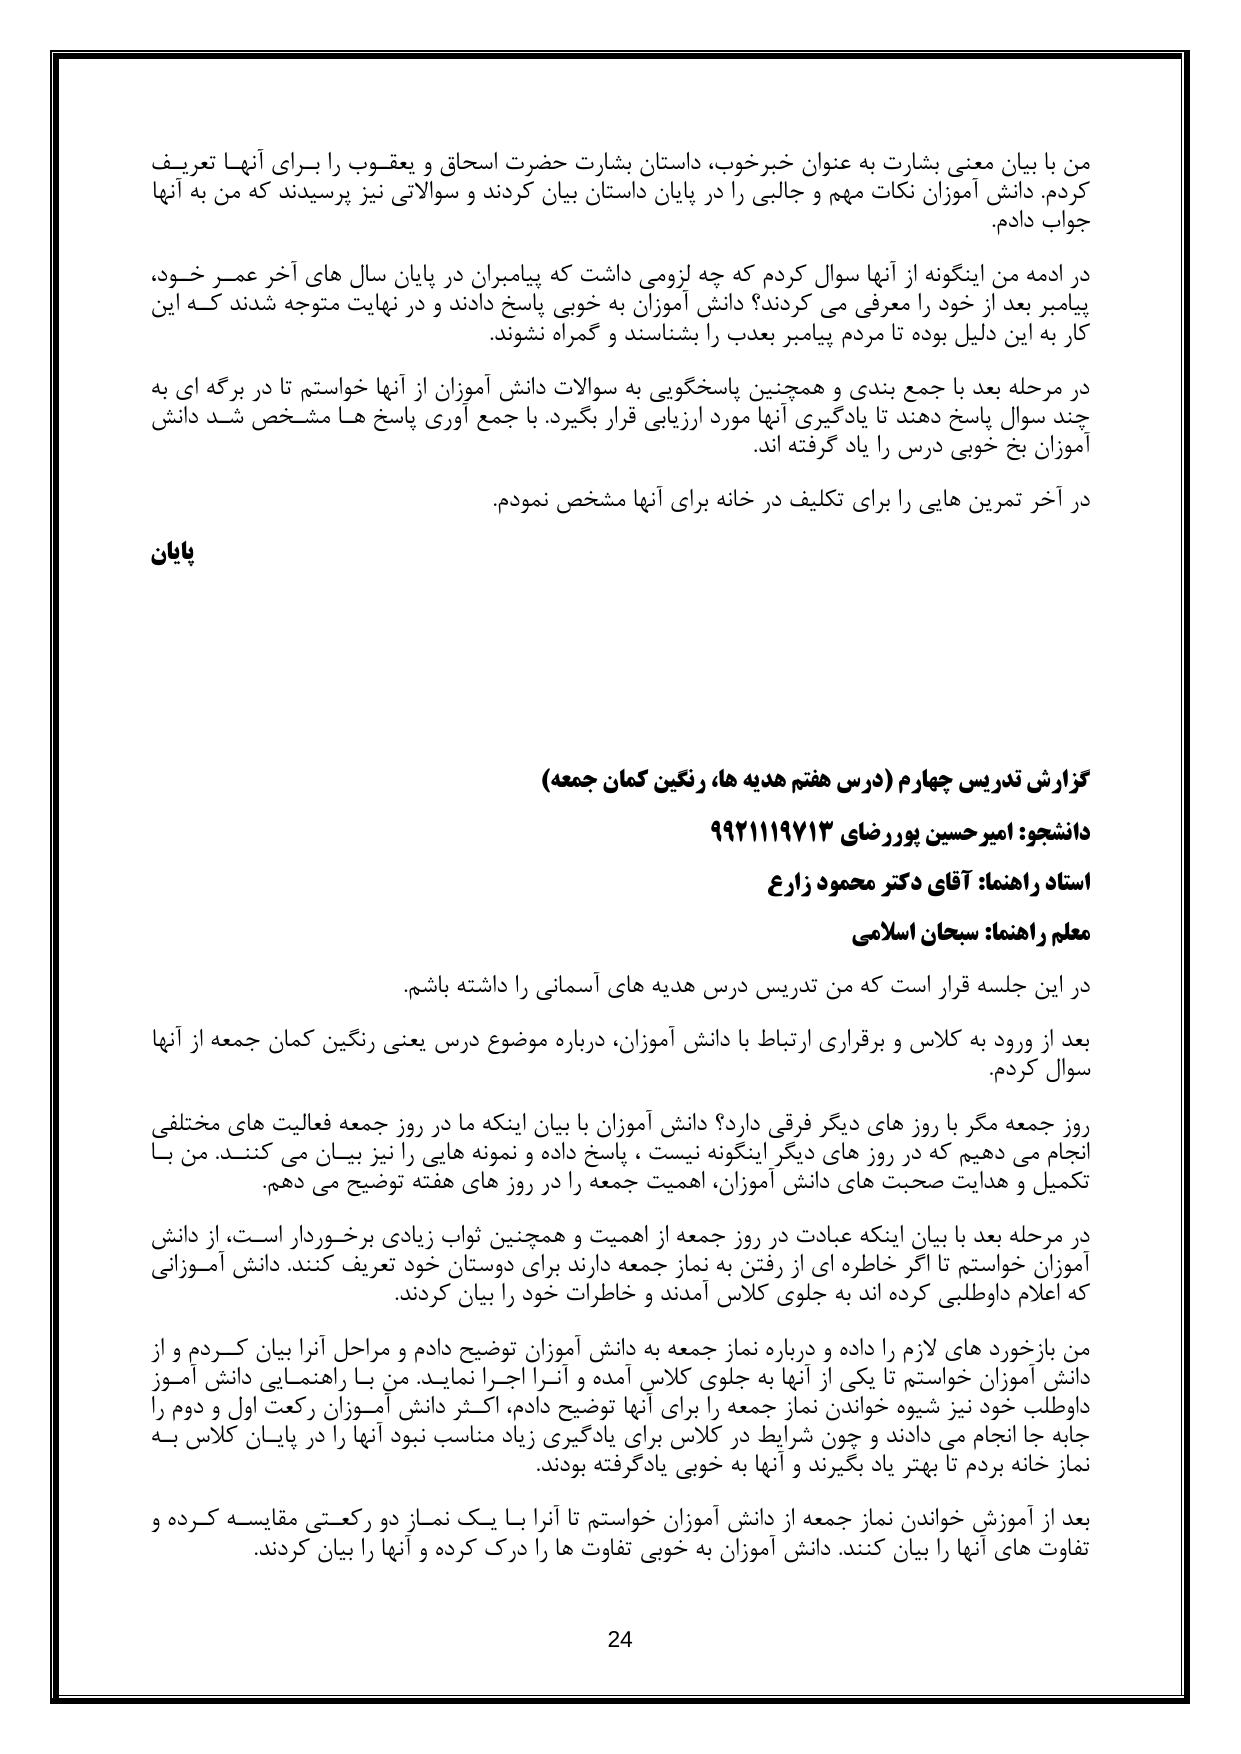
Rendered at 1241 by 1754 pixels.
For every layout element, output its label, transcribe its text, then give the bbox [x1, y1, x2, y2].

text در ادمه من اینگونه از آنها سوال کردم که چه لزومی داشت که پیامبران در پایان سال های آخر عمر خود، پیامبر بعد از خود را معرفی می کردند؟ دانش آموزان به خوبی پاسخ دادند و در نهایت متوجه شدند که این کار به این دلیل بوده تا مردم پیامبر بعدب را بشناسند و گمراه نشوند. [150, 262, 1090, 350]
text پایان [150, 542, 1090, 567]
text در مرحله بعد با بیان اینکه عبادت در روز جمعه از اهمیت و همچنین ثواب زیادی برخوردار است، از دانش آموزان خواستم تا اگر خاطره ای از رفتن به نماز جمعه دارند برای دوستان خود تعریف کنند. دانش آموزانی که اعلام داوطلبی کرده اند به جلوی کلاس آمدند و خاطرات خود را بیان کردند. [150, 1223, 1090, 1311]
text دانشجو: امیرحسین پوررضای 9921119713 [150, 823, 1090, 848]
text در این جلسه قرار است که من تدریس درس هدیه های آسمانی را داشته باشم. [150, 973, 1090, 1002]
subtitle گزارش تدریس چهارم (درس هفتم هدیه ها، رنگین کمان جمعه) [150, 769, 1090, 794]
text در مرحله بعد با جمع بندی و همچنین پاسخگویی به سوالات دانش آموزان از آنها خواستم تا در برگه ای به چند سوال پاسخ دهند تا یادگیری آنها مورد ارزیابی قرار بگیرد. با جمع آوری پاسخ ها مشخص شد دانش آموزان بخ خوبی درس را یاد گرفته اند. [150, 375, 1090, 462]
text روز جمعه مگر با روز های دیگر فرقی دارد؟ دانش آموزان با بیان اینکه ما در روز جمعه فعالیت های مختلفی انجام می دهیم که در روز های دیگر اینگونه نیست ، پاسخ داده و نمونه هایی را نیز بیان می کنند. من با تکمیل و هدایت صحبت های دانش آموزان، اهمیت جمعه را در روز های هفته توضیح می دهم. [150, 1111, 1090, 1198]
text استاد راهنما: آقای دکتر محمود زارع [150, 873, 1090, 898]
text معلم راهنما: سبحان اسلامی [150, 923, 1090, 948]
text بعد از آموزش خواندن نماز جمعه از دانش آموزان خواستم تا آنرا با یک نماز دو رکعتی مقایسه کرده و تفاوت های آنها را بیان کنند. دانش آموزان به خوبی تفاوت ها را درک کرده و آنها را بیان کردند. [150, 1507, 1090, 1565]
text من با بیان معنی بشارت به عنوان خبرخوب، داستان بشارت حضرت اسحاق و یعقوب را برای آنها تعریف کردم. دانش آموزان نکات مهم و جالبی را در پایان داستان بیان کردند و سوالاتی نیز پرسیدند که من به آنها جواب دادم. [150, 150, 1090, 237]
text من بازخورد های لازم را داده و درباره نماز جمعه به دانش آموزان توضیح دادم و مراحل آنرا بیان کردم و از دانش آموزان خواستم تا یکی از آنها به جلوی کلاس آمده و آنرا اجرا نماید. من با راهنمایی دانش آموز داوطلب خود نیز شیوه خواندن نماز جمعه را برای آنها توضیح دادم، اکثر دانش آموزان رکعت اول و دوم را جابه جا انجام می دادند و چون شرایط در کلاس برای یادگیری زیاد مناسب نبود آنها را در پایان کلاس به نماز خانه بردم تا بهتر یاد بگیرند و آنها به خوبی یادگرفته بودند. [150, 1336, 1090, 1482]
text در آخر تمرین هایی را برای تکلیف در خانه برای آنها مشخص نمودم. [150, 487, 1090, 517]
text بعد از ورود به کلاس و برقراری ارتباط با دانش آموزان، درباره موضوع درس یعنی رنگین کمان جمعه از آنها سوال کردم. [150, 1027, 1090, 1086]
